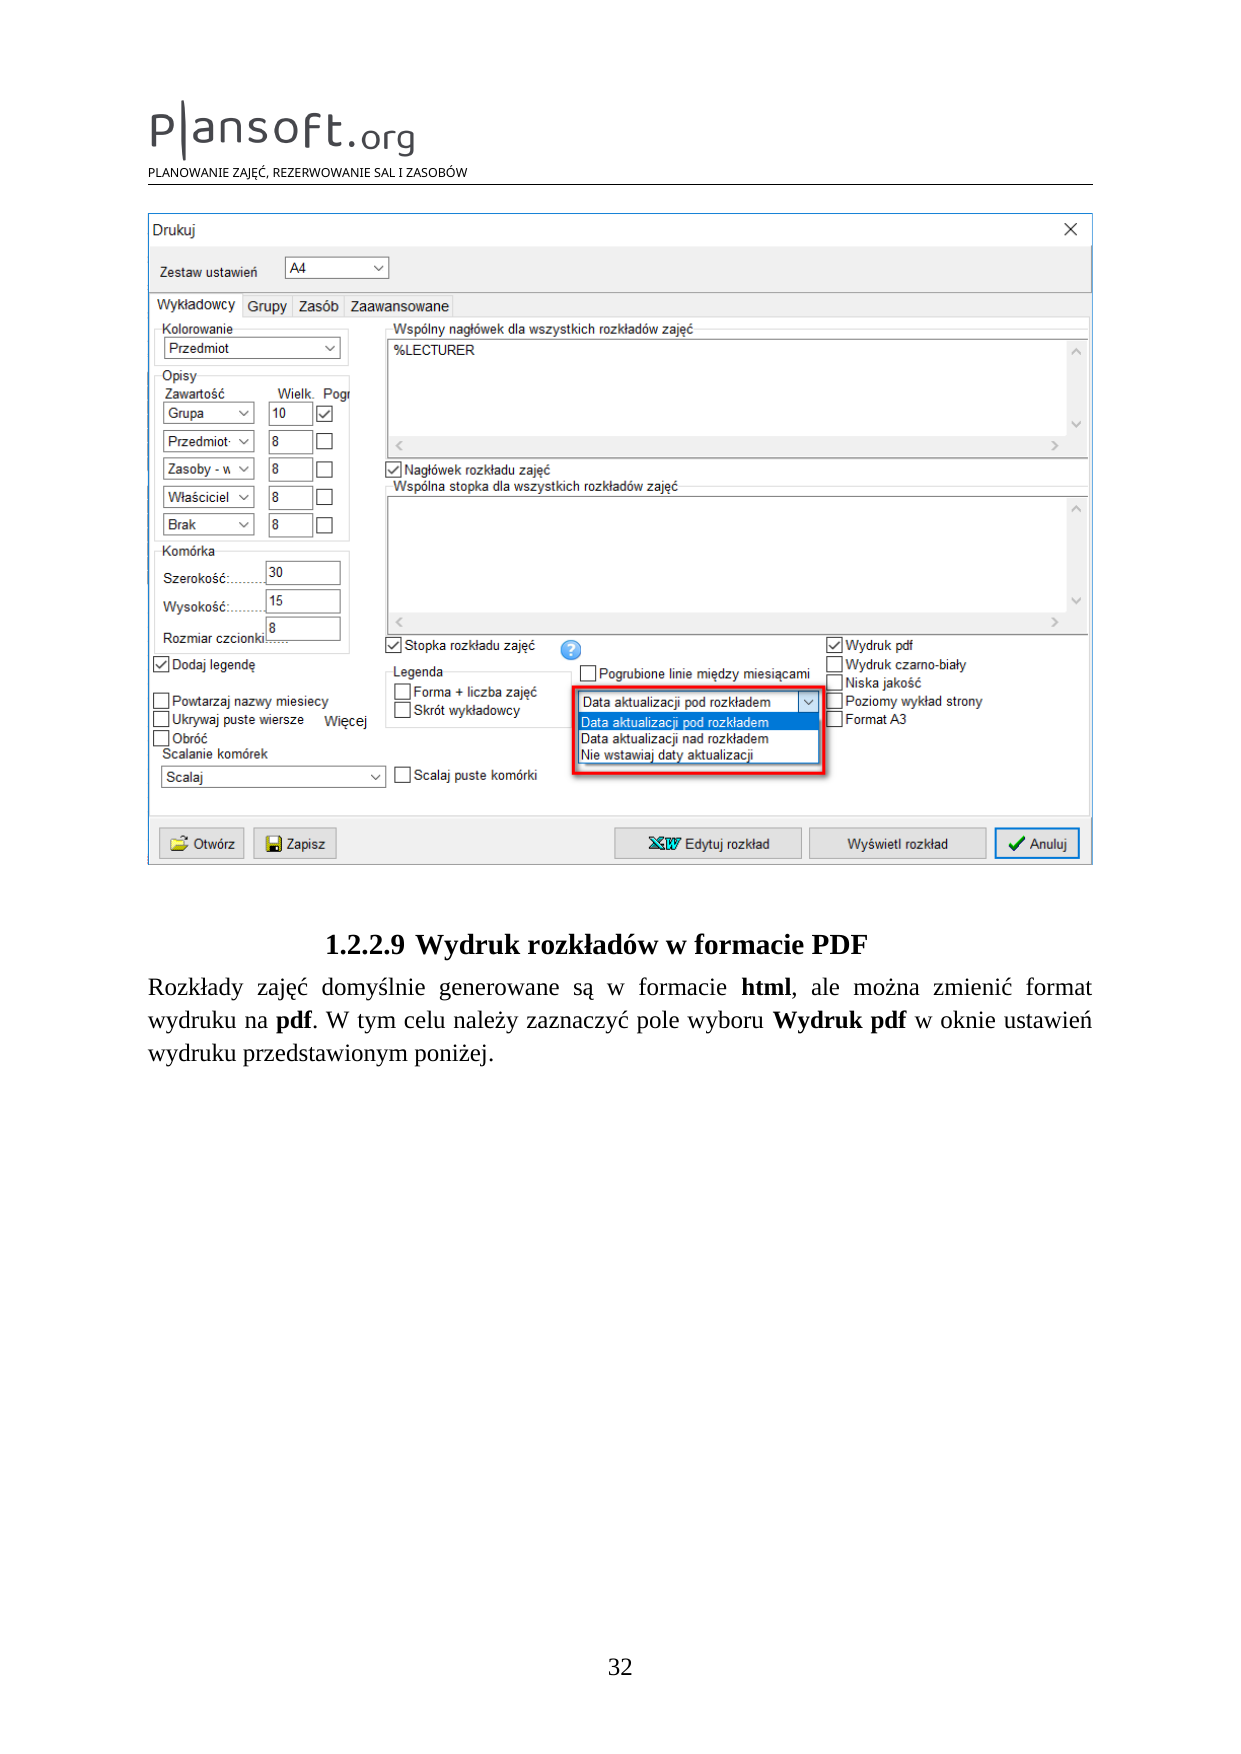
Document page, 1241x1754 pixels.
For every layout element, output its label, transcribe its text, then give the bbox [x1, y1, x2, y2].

picture [147, 213, 1093, 865]
text Rozkłady zajęć domyślnie generowane są w formacie html, ale można zmienić format wydruku na pdf. W tym celu należy zaznaczyć pole wyboru Wydruk pdf w oknie ustawień wydruku przedstawionym poniżej. [148, 972, 1093, 1067]
picture [147, 73, 418, 165]
subtitle Wydruk rozkładów w formacie PDF [325, 927, 1093, 961]
